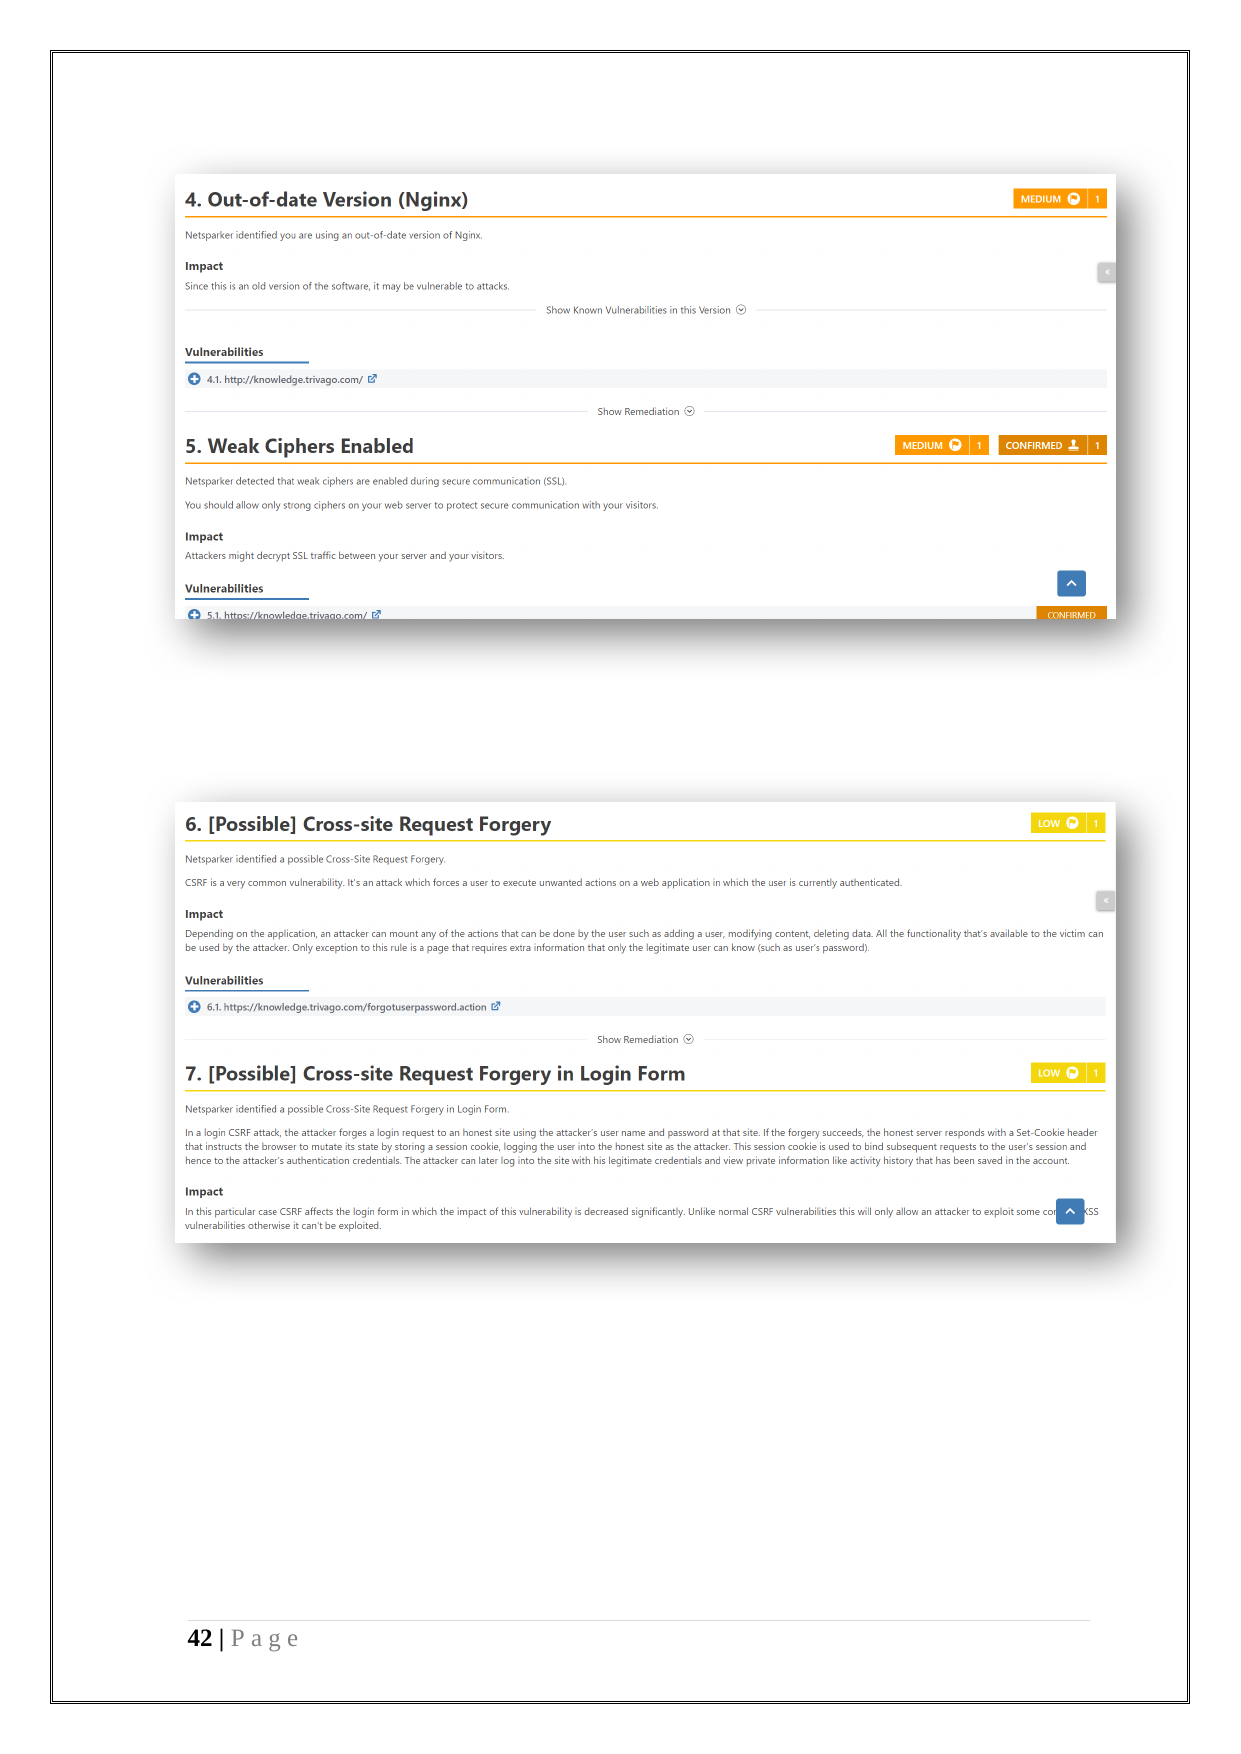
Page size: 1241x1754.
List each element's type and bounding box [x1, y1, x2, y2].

picture [175, 174, 1116, 619]
picture [175, 802, 1116, 1243]
